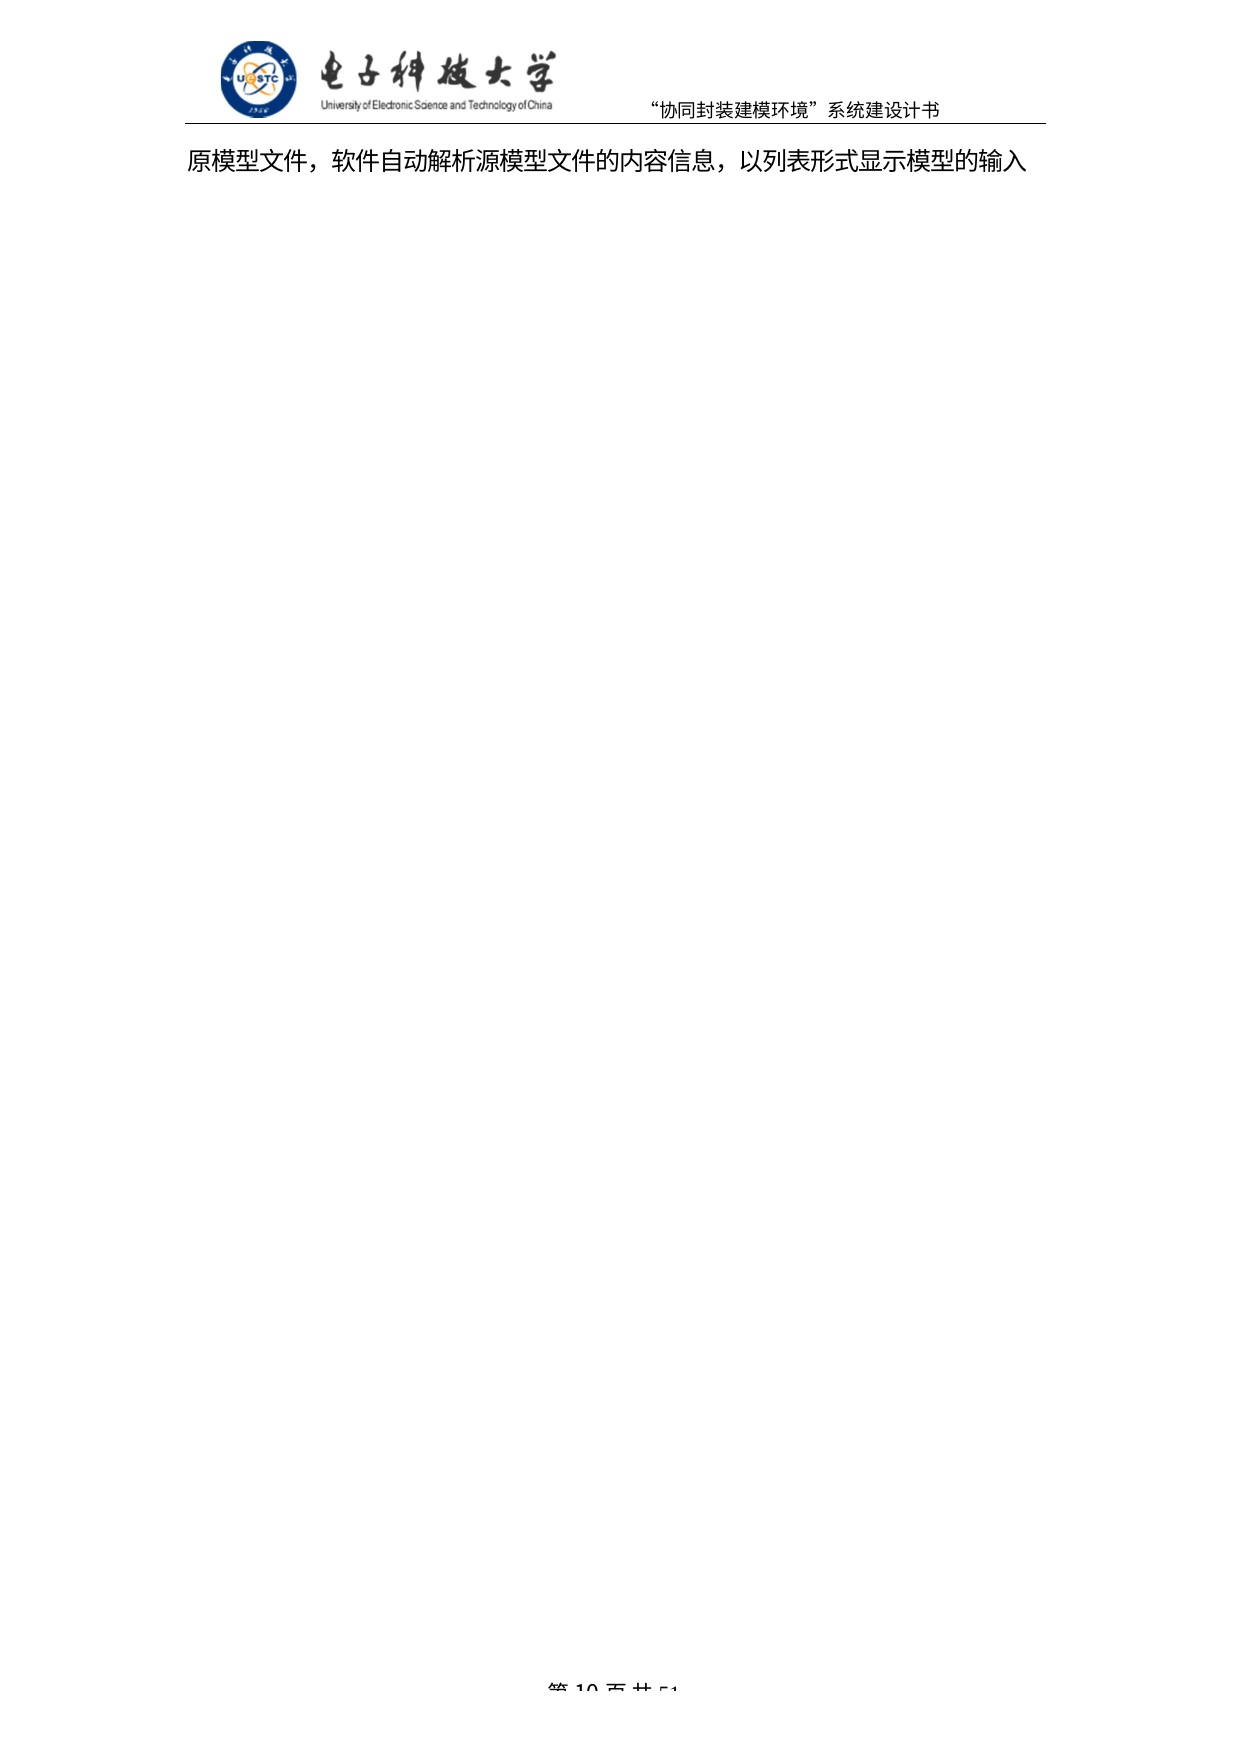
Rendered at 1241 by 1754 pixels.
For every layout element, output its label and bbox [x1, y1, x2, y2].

picture [220, 41, 556, 118]
text [188, 142, 1053, 178]
